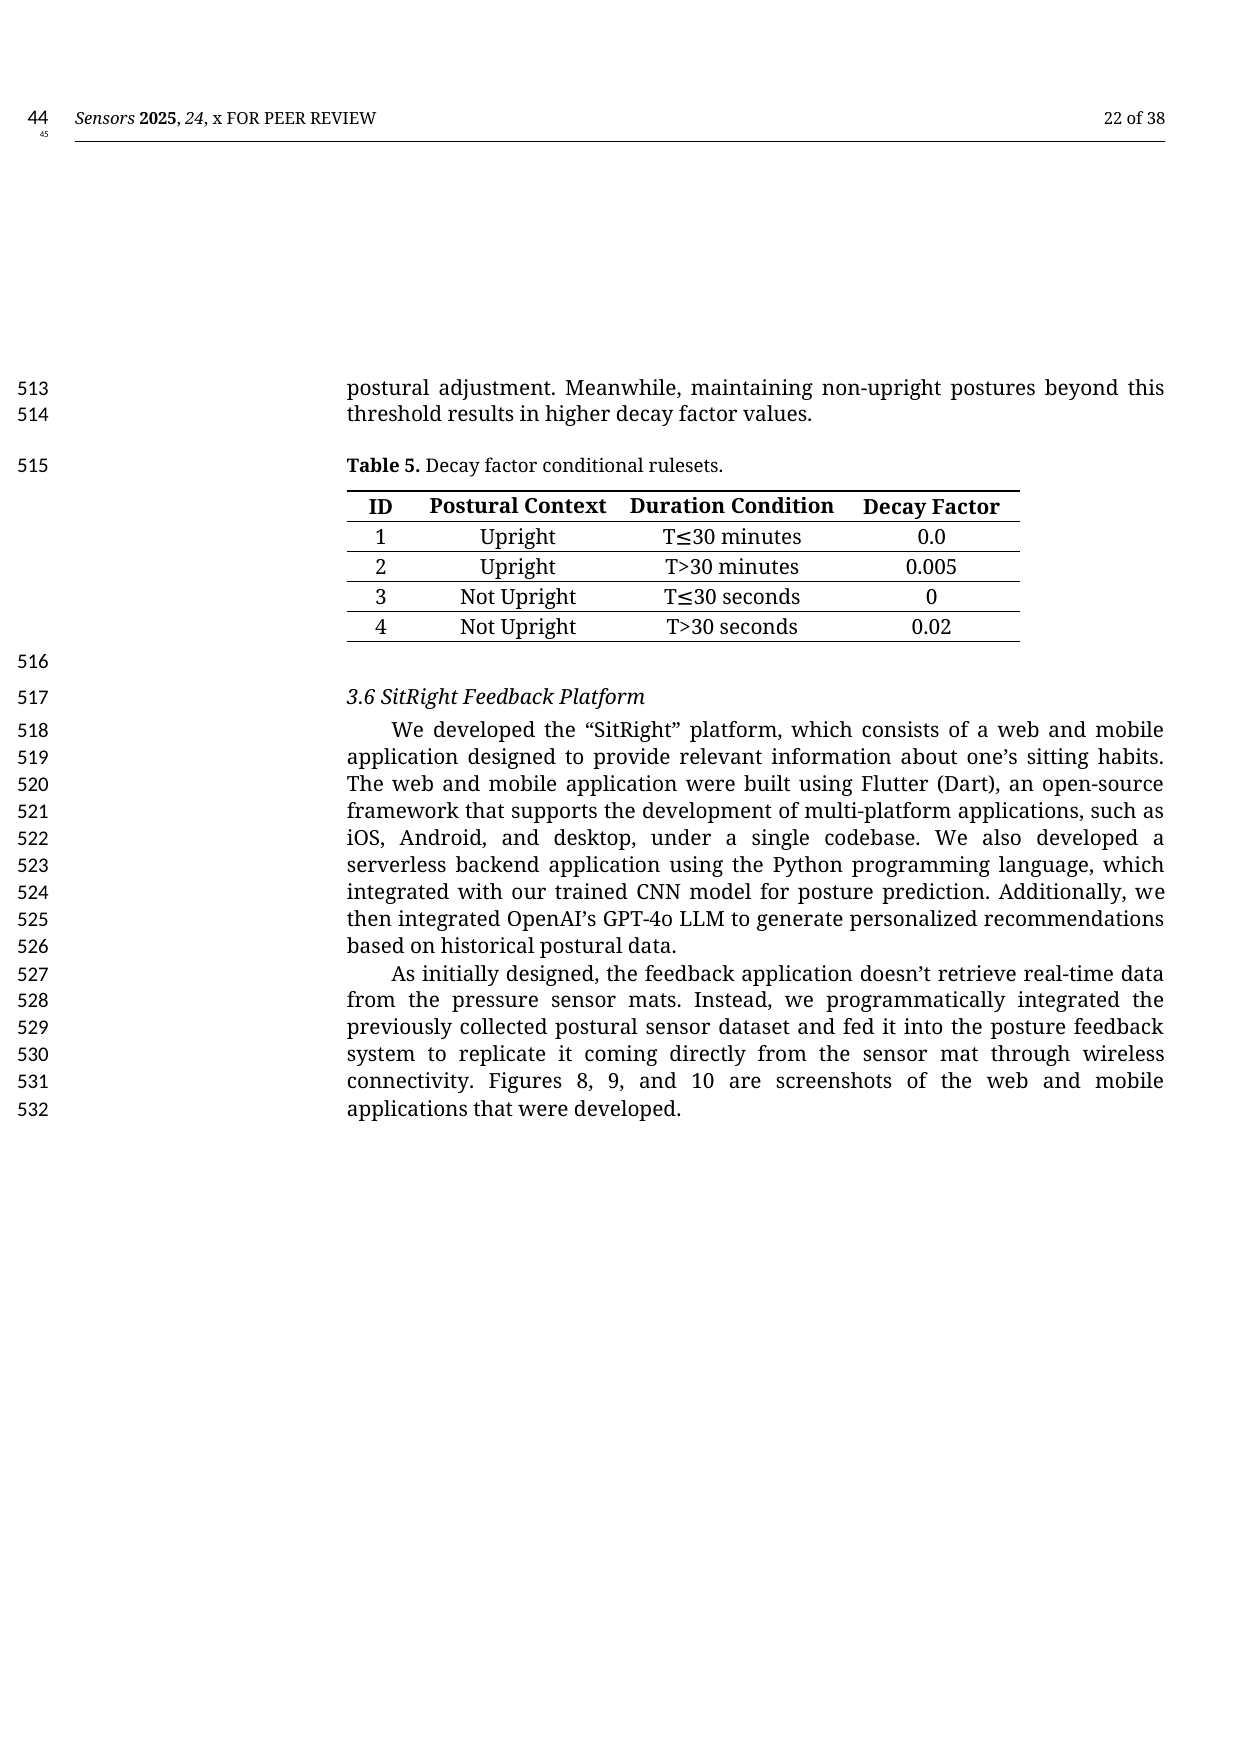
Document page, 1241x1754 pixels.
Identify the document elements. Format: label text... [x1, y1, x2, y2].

table_cell T≤30 seconds [621, 582, 843, 611]
table_header Duration Condition [621, 492, 843, 521]
text As initially designed, the feedback application doesn’t retrieve real-time data from the pressure sensor mats. Instead, we programmatically integrated the previously collected postural sensor dataset and fed it into the posture feedback system to replicate it coming directly from the sensor mat through wireless connectivity. Figures 8, 9, and 10 are screenshots of the web and mobile applications that were developed. [347, 960, 1165, 1122]
table_cell T≤30 minutes [621, 522, 843, 551]
table_cell 0 [843, 582, 1020, 611]
table_cell T>30 seconds [621, 612, 843, 641]
table_cell 1 [347, 522, 414, 551]
table_cell 0.02 [843, 612, 1020, 641]
table_cell T>30 minutes [621, 552, 843, 581]
subtitle 3.6 SitRight Feedback Platform [347, 683, 1165, 710]
table_cell Not Upright [415, 582, 621, 611]
table_cell Upright [415, 552, 621, 581]
table_cell 3 [347, 582, 414, 611]
table_cell Upright [415, 522, 621, 551]
table_header Decay Factor [843, 492, 1020, 521]
table_cell Not Upright [415, 612, 621, 641]
table_cell 0.0 [843, 522, 1020, 551]
text We developed the “SitRight” platform, which consists of a web and mobile application designed to provide relevant information about one’s sitting habits. The web and mobile application were built using Flutter (Dart), an open-source framework that supports the development of multi-platform applications, such as iOS, Android, and desktop, under a single codebase. We also developed a serverless backend application using the Python programming language, which integrated with our trained CNN model for posture prediction. Additionally, we then integrated OpenAI’s GPT-4o LLM to generate personalized recommendations based on historical postural data. [347, 716, 1165, 960]
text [347, 374, 1165, 428]
table_header Postural Context [415, 492, 621, 521]
text Table 5. Decay factor conditional rulesets. [347, 453, 1165, 477]
table_cell 4 [347, 612, 414, 641]
table_cell 0.005 [843, 552, 1020, 581]
table_header ID [347, 492, 414, 521]
table_cell 2 [347, 552, 414, 581]
